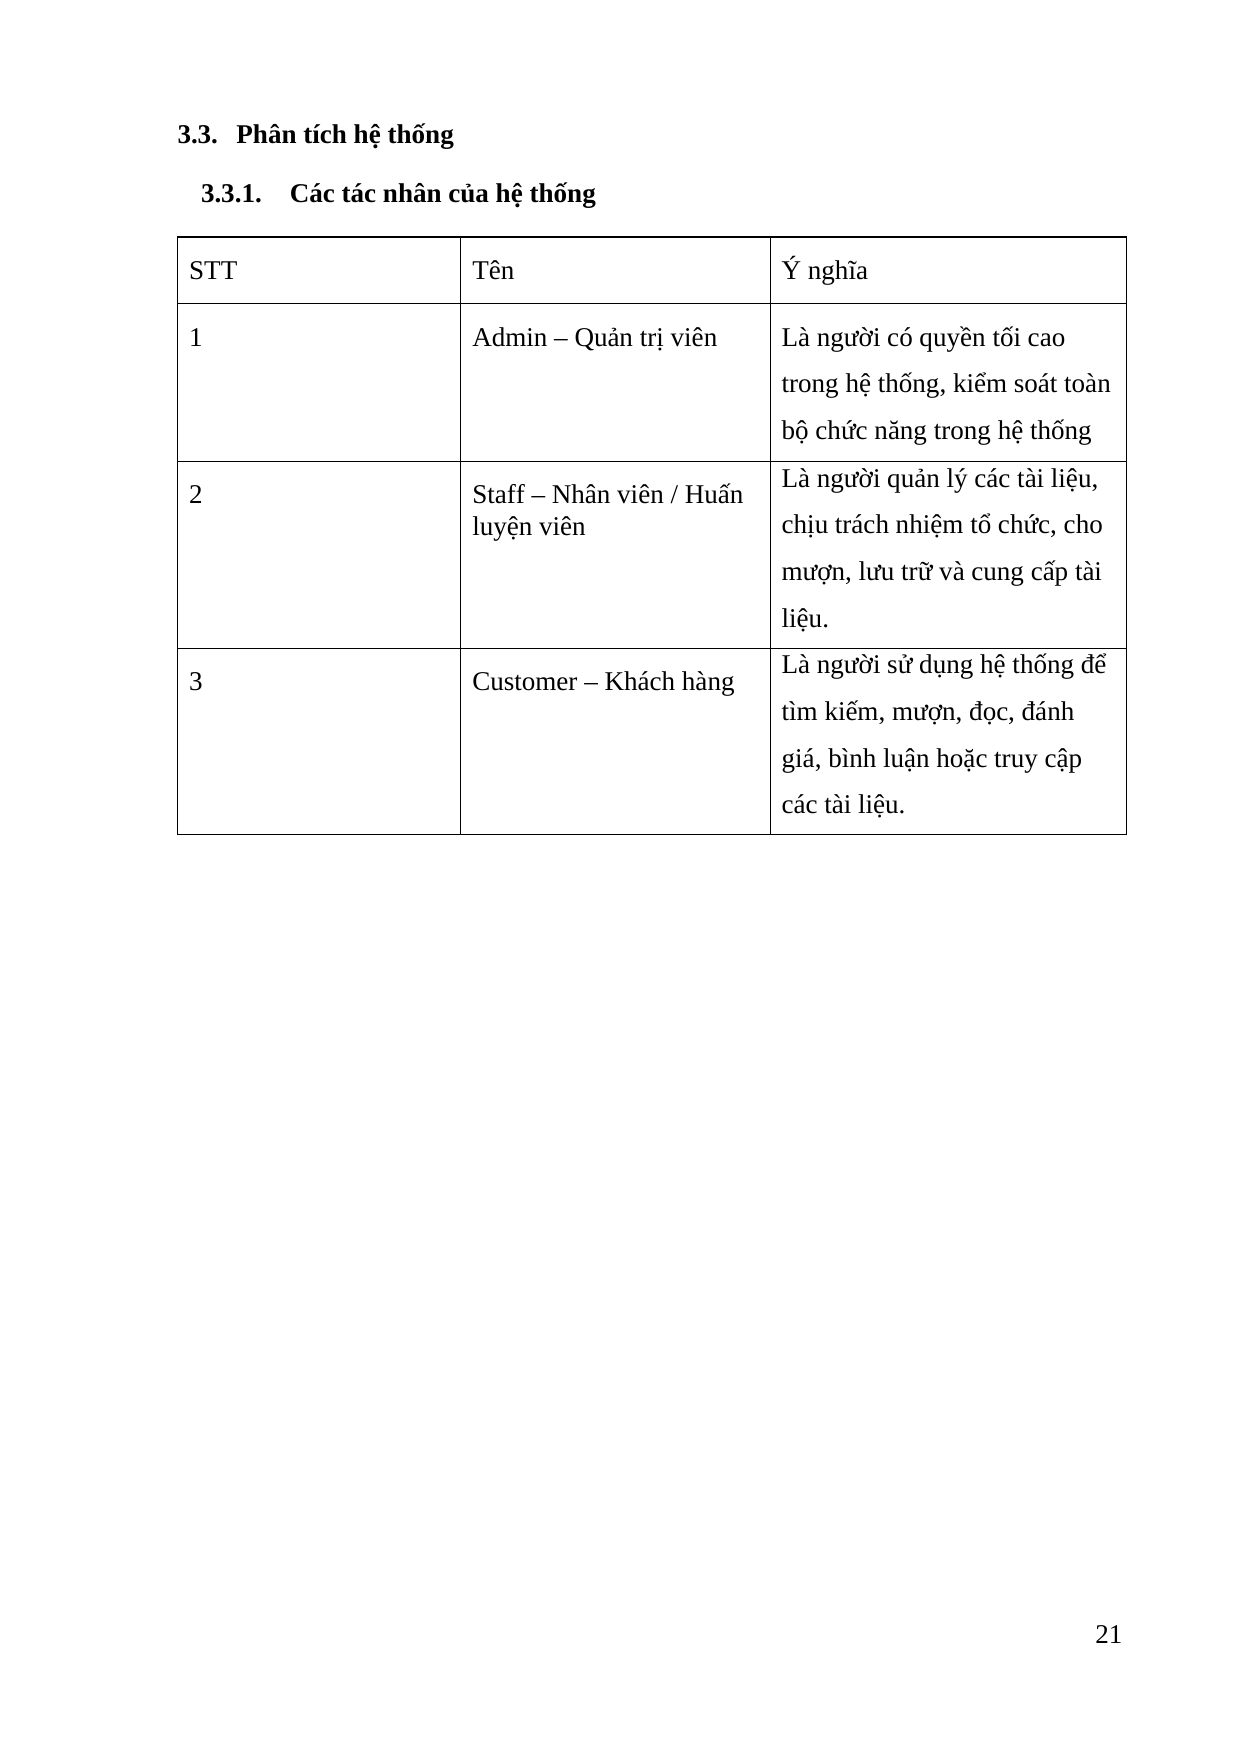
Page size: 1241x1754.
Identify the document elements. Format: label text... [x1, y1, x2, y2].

table_cell Admin – Quản trị viên [461, 304, 770, 461]
table_cell 3 [178, 649, 460, 834]
table_cell Staff – Nhân viên / Huấn luyện viên [461, 462, 770, 647]
table_header STT [178, 238, 460, 303]
table_cell Là người sử dụng hệ thống để tìm kiếm, mượn, đọc, đánh giá, bình luận hoặc truy cập các tài liệu. [771, 649, 1126, 834]
table_cell Là người có quyền tối cao trong hệ thống, kiểm soát toàn bộ chức năng trong hệ thống [771, 304, 1126, 461]
table_cell 1 [178, 304, 460, 461]
table_cell Customer – Khách hàng [461, 649, 770, 834]
subtitle Các tác nhân của hệ thống [201, 177, 1122, 208]
table_cell Là người quản lý các tài liệu, chịu trách nhiệm tổ chức, cho mượn, lưu trữ và cung cấp tài liệu. [771, 462, 1126, 647]
table_header Tên [461, 238, 770, 303]
subtitle Phân tích hệ thống [177, 118, 1122, 149]
table_header Ý nghĩa [771, 238, 1126, 303]
table_cell 2 [178, 462, 460, 647]
